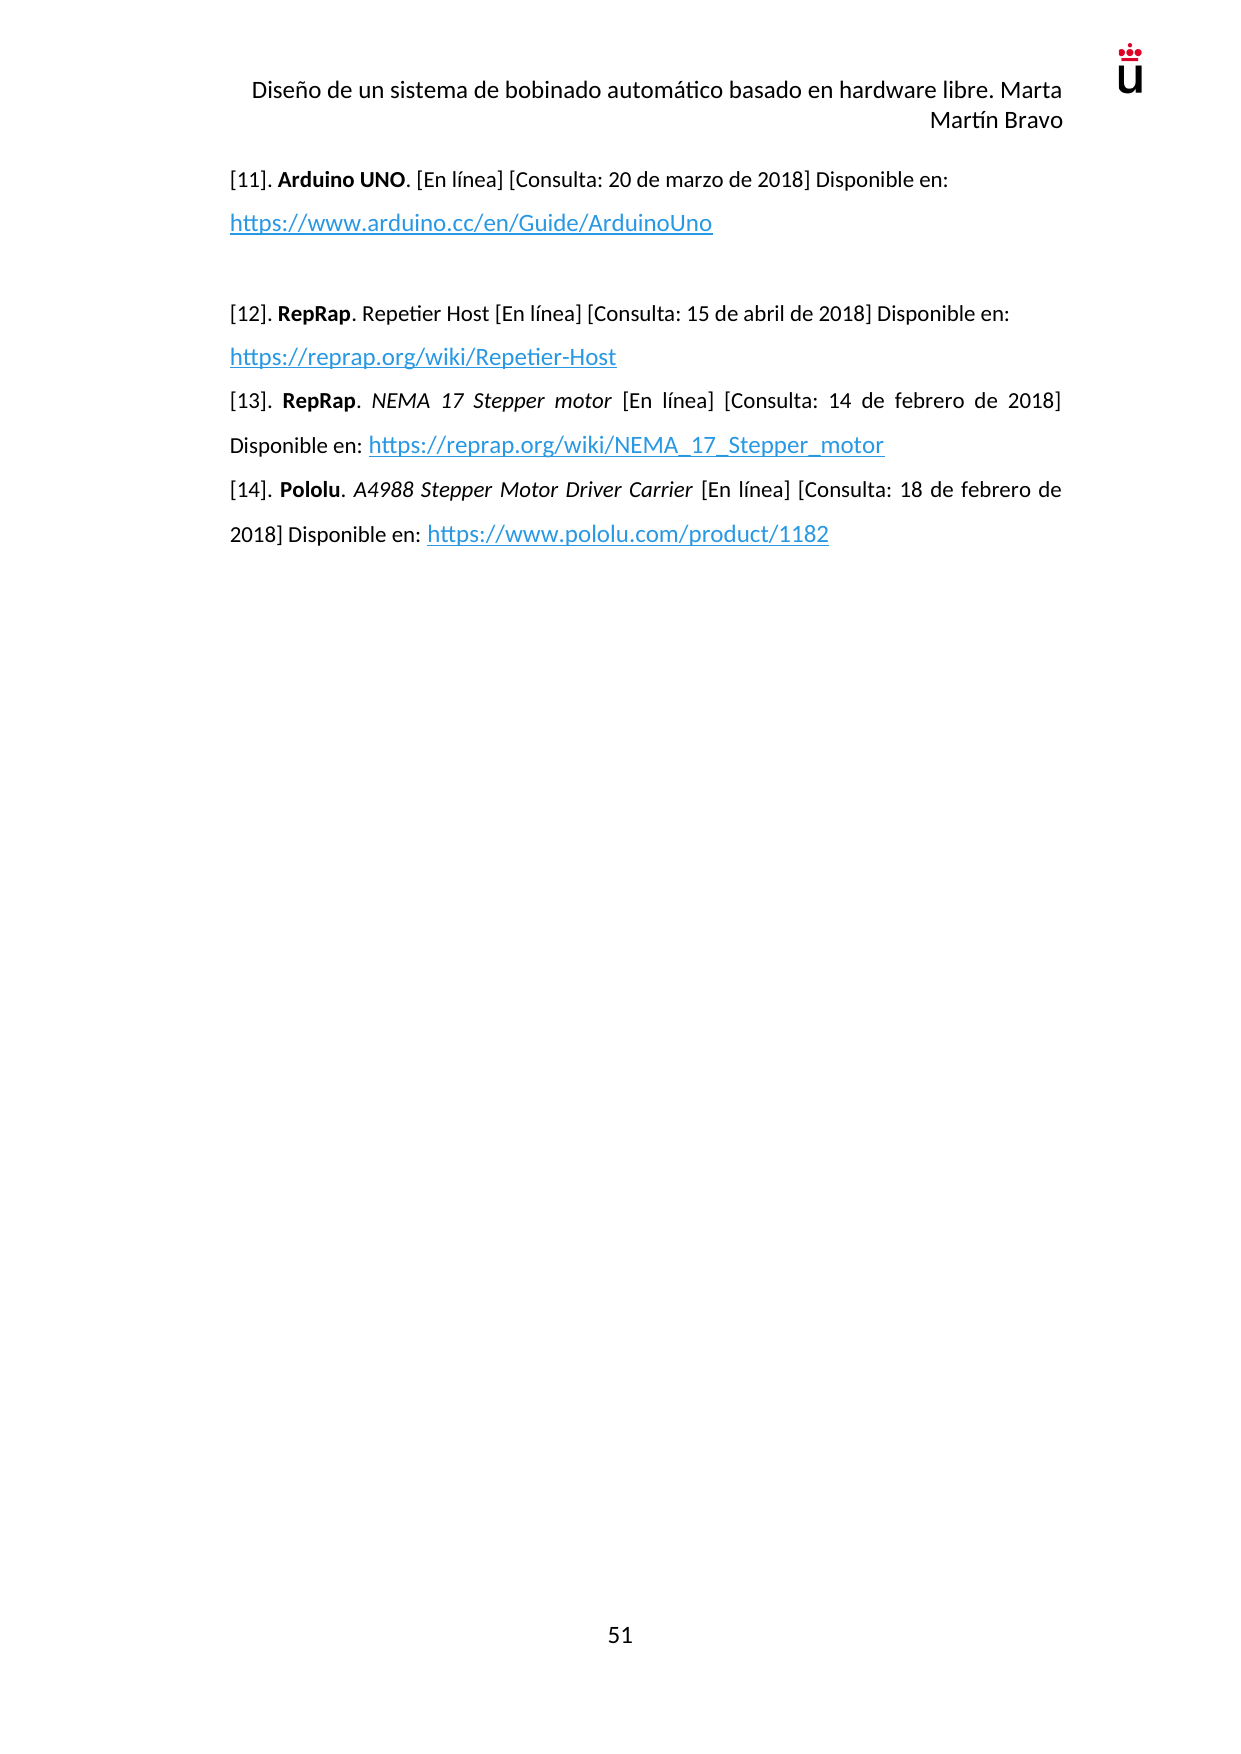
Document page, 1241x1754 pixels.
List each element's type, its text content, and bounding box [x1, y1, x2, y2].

text https://reprap.org/wiki/Repetier-Host [229, 341, 1063, 371]
picture [1118, 43, 1146, 95]
text https://www.arduino.cc/en/Guide/ArduinoUno [229, 207, 1063, 238]
text [11]. Arduino UNO. [En línea] [Consulta: 20 de marzo de 2018] Disponible en: [229, 165, 1063, 193]
text [12]. RepRap. Repetier Host [En línea] [Consulta: 15 de abril de 2018] Disponible en: [229, 299, 1063, 327]
text [13]. RepRap. NEMA 17 Stepper motor [En línea] [Consulta: 14 de febrero de 2018] Disponible en: https://reprap.org/wiki/NEMA_17_Stepper_motor [229, 386, 1063, 460]
text [14]. Pololu. A4988 Stepper Motor Driver Carrier [En línea] [Consulta: 18 de febrero de 2018] Disponible en: https://www.pololu.com/product/1182 [229, 475, 1063, 549]
